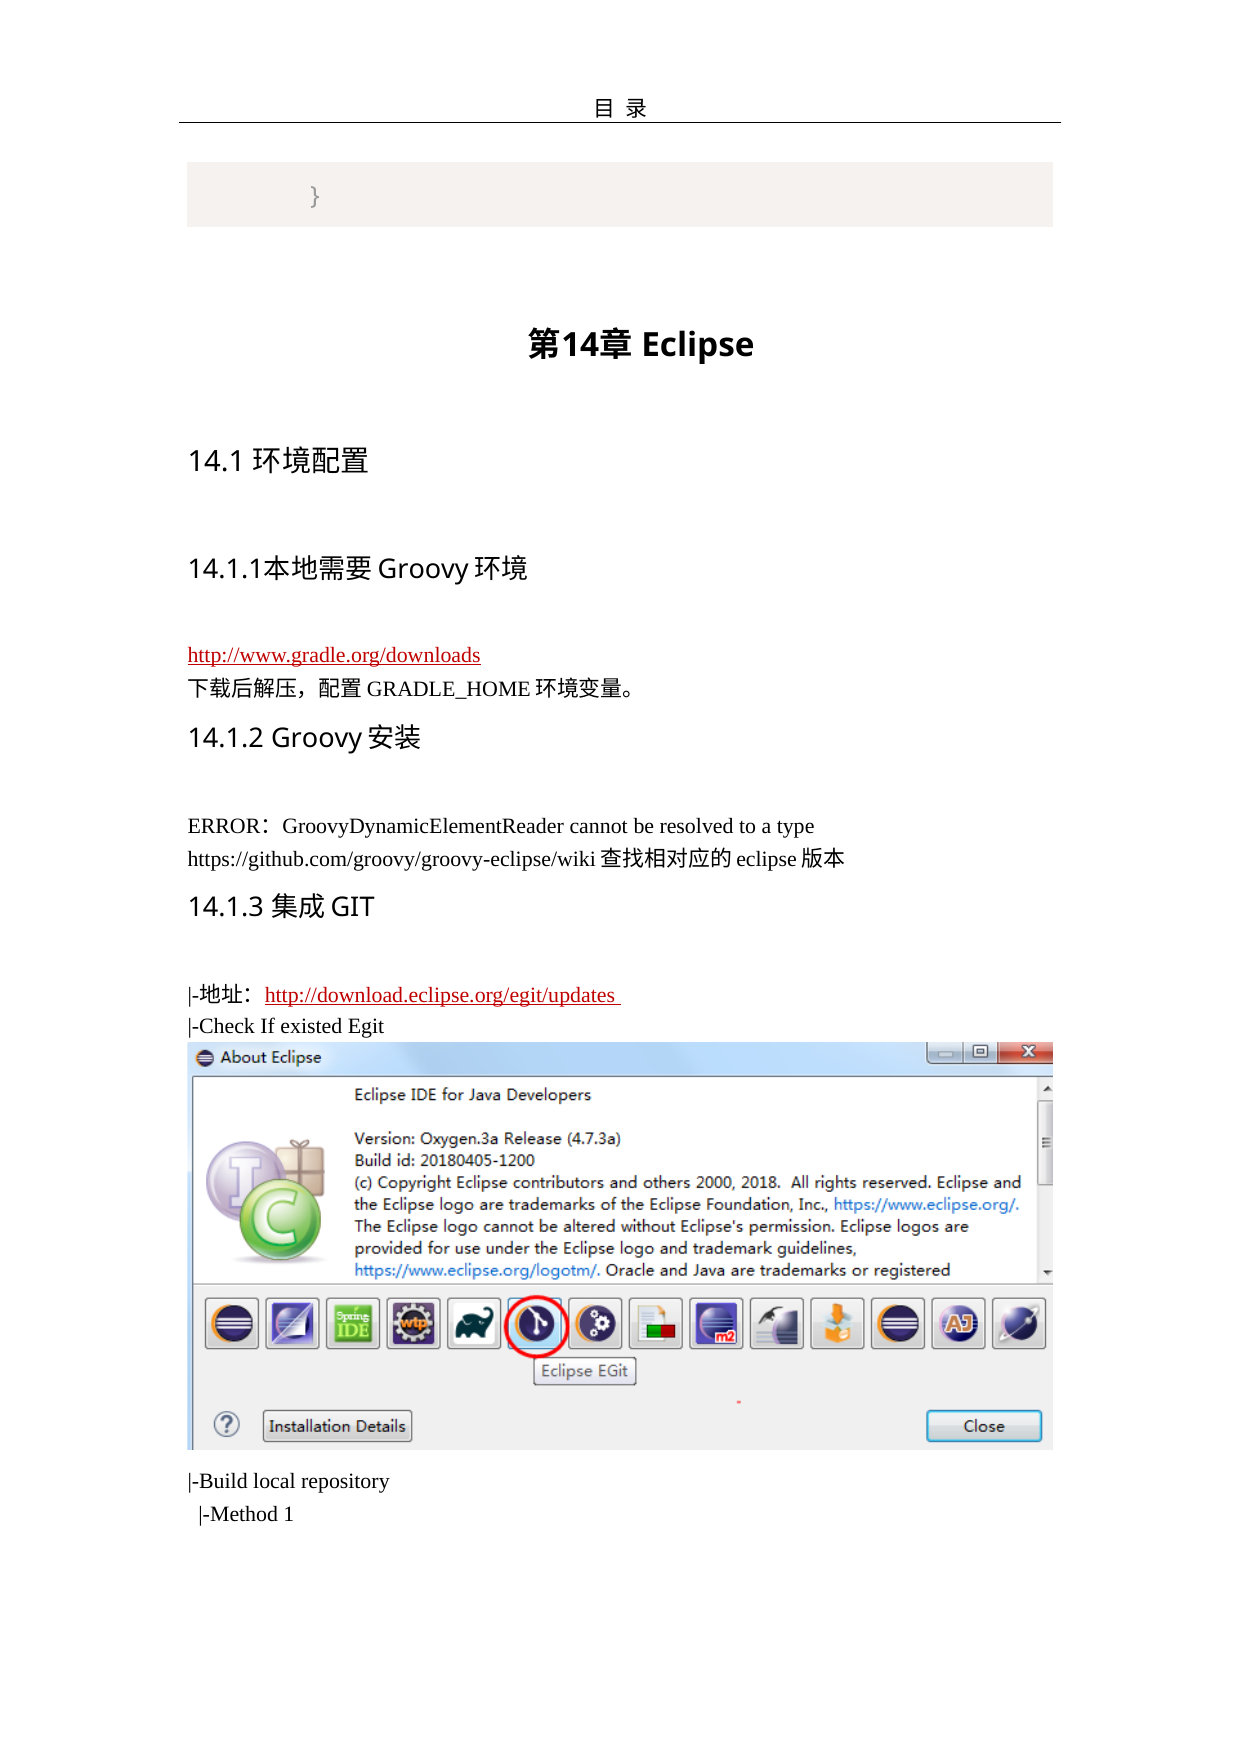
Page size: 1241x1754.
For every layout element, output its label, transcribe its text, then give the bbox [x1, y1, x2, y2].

text ERROR：GroovyDynamicElementReader cannot be resolved to a type [187, 808, 1053, 840]
subtitle 环境配置 [187, 426, 1053, 491]
subtitle 集成GIT [187, 873, 1053, 938]
text 下载后解压，配置GRADLE_HOME环境变量。 [187, 671, 1053, 703]
text } [187, 162, 1053, 227]
subtitle Eclipse [187, 309, 1053, 374]
text http://www.gradle.org/downloads [187, 638, 1053, 671]
text https://github.com/groovy/groovy-eclipse/wiki查找相对应的eclipse版本 [187, 840, 1053, 873]
picture [187, 1042, 1053, 1450]
text |-Method 1 [187, 1497, 1053, 1529]
subtitle Groovy安装 [187, 703, 1053, 768]
text |-Check If existed Egit [187, 1009, 1053, 1042]
text |-地址：http://download.eclipse.org/egit/updates [187, 977, 1053, 1009]
subtitle 本地需要Groovy环境 [187, 534, 1053, 599]
text |-Build local repository [187, 1464, 1053, 1497]
